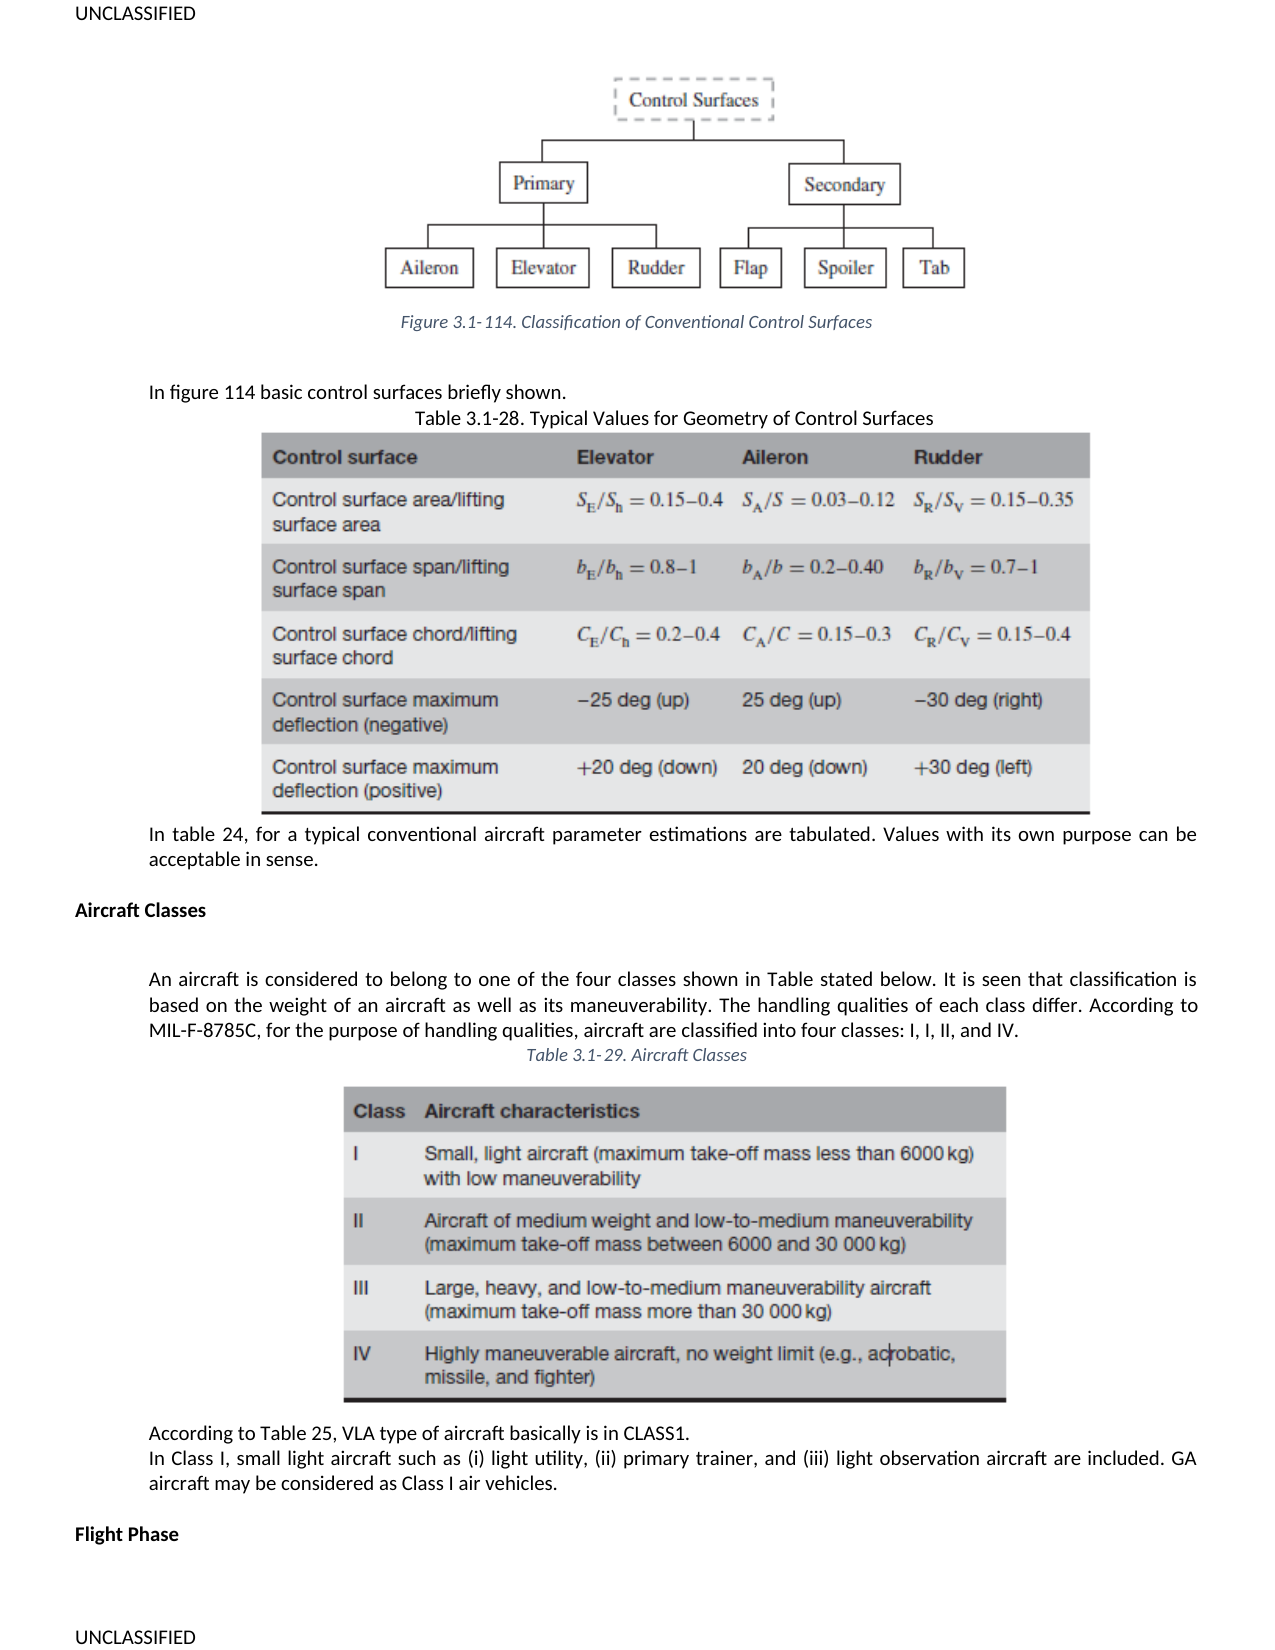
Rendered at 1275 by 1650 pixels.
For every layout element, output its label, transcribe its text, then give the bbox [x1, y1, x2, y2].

picture [330, 1086, 1019, 1420]
text Table 3.1-26. Aircraft Classes [75, 1043, 1200, 1066]
text An aircraft is considered to belong to one of the four classes shown in Table stated below. It is seen that classification is based on the weight of an aircraft as well as its maneuverability. The handling qualities of each class differ. According to MIL-F-8785C, for the purpose of handling qualities, aircraft are classified into four classes: I, I, II, and IV. [149, 966, 1200, 1043]
text In table 24, for a typical conventional aircraft parameter estimations are tabulated. Values with its own purpose can be acceptable in sense. [149, 821, 1200, 872]
picture [379, 75, 970, 311]
text In figure 114 basic control surfaces briefly shown. [149, 379, 1200, 405]
picture [254, 430, 1095, 821]
text In Class I, small light aircraft such as (i) light utility, (ii) primary trainer, and (iii) light observation aircraft are included. GA aircraft may be considered as Class I air vehicles. [149, 1445, 1200, 1496]
text Figure 3.1-114. Classification of Conventional Control Surfaces [75, 310, 1200, 333]
text Flight Phase [75, 1521, 1200, 1547]
text Aircraft Classes [75, 897, 1200, 922]
text According to Table 25, VLA type of aircraft basically is in CLASS1. [149, 1420, 1200, 1445]
